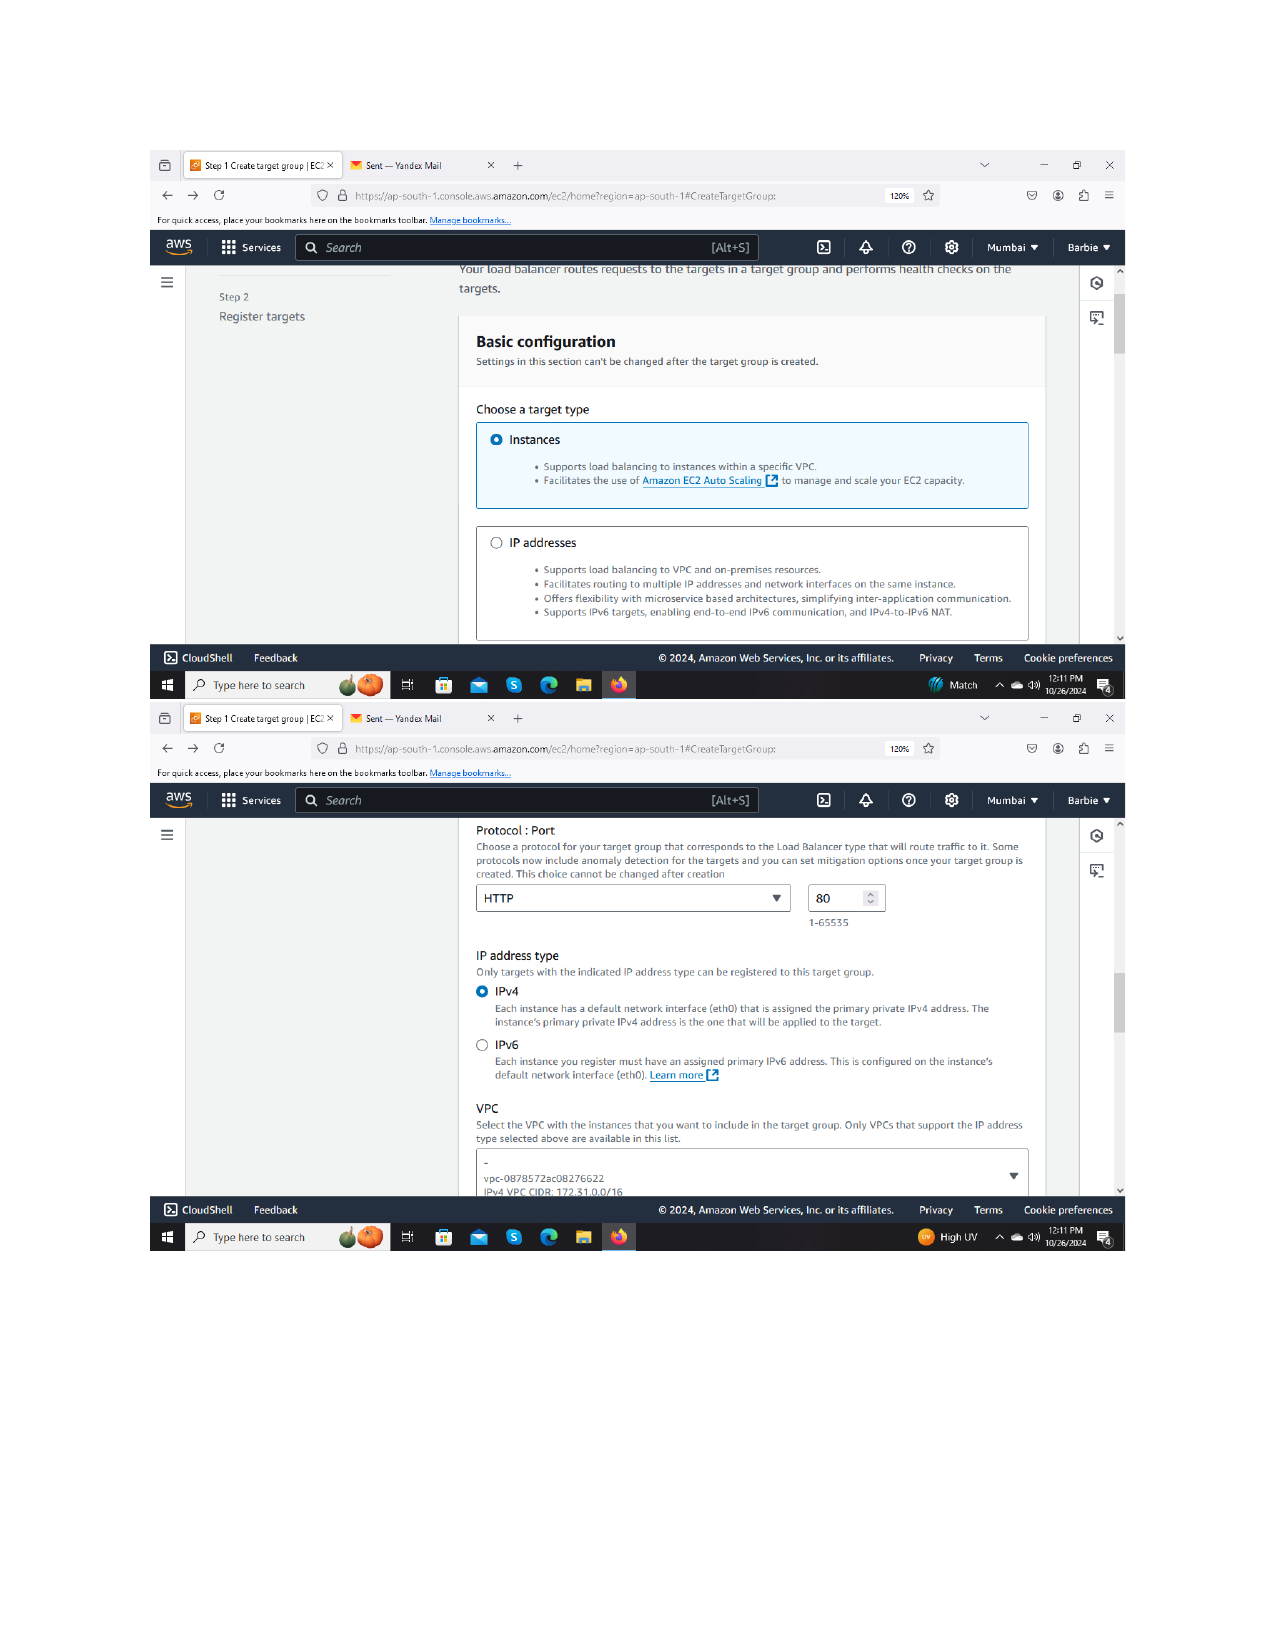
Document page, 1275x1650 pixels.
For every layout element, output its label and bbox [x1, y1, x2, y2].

picture [150, 702, 1125, 1251]
picture [150, 150, 1125, 699]
